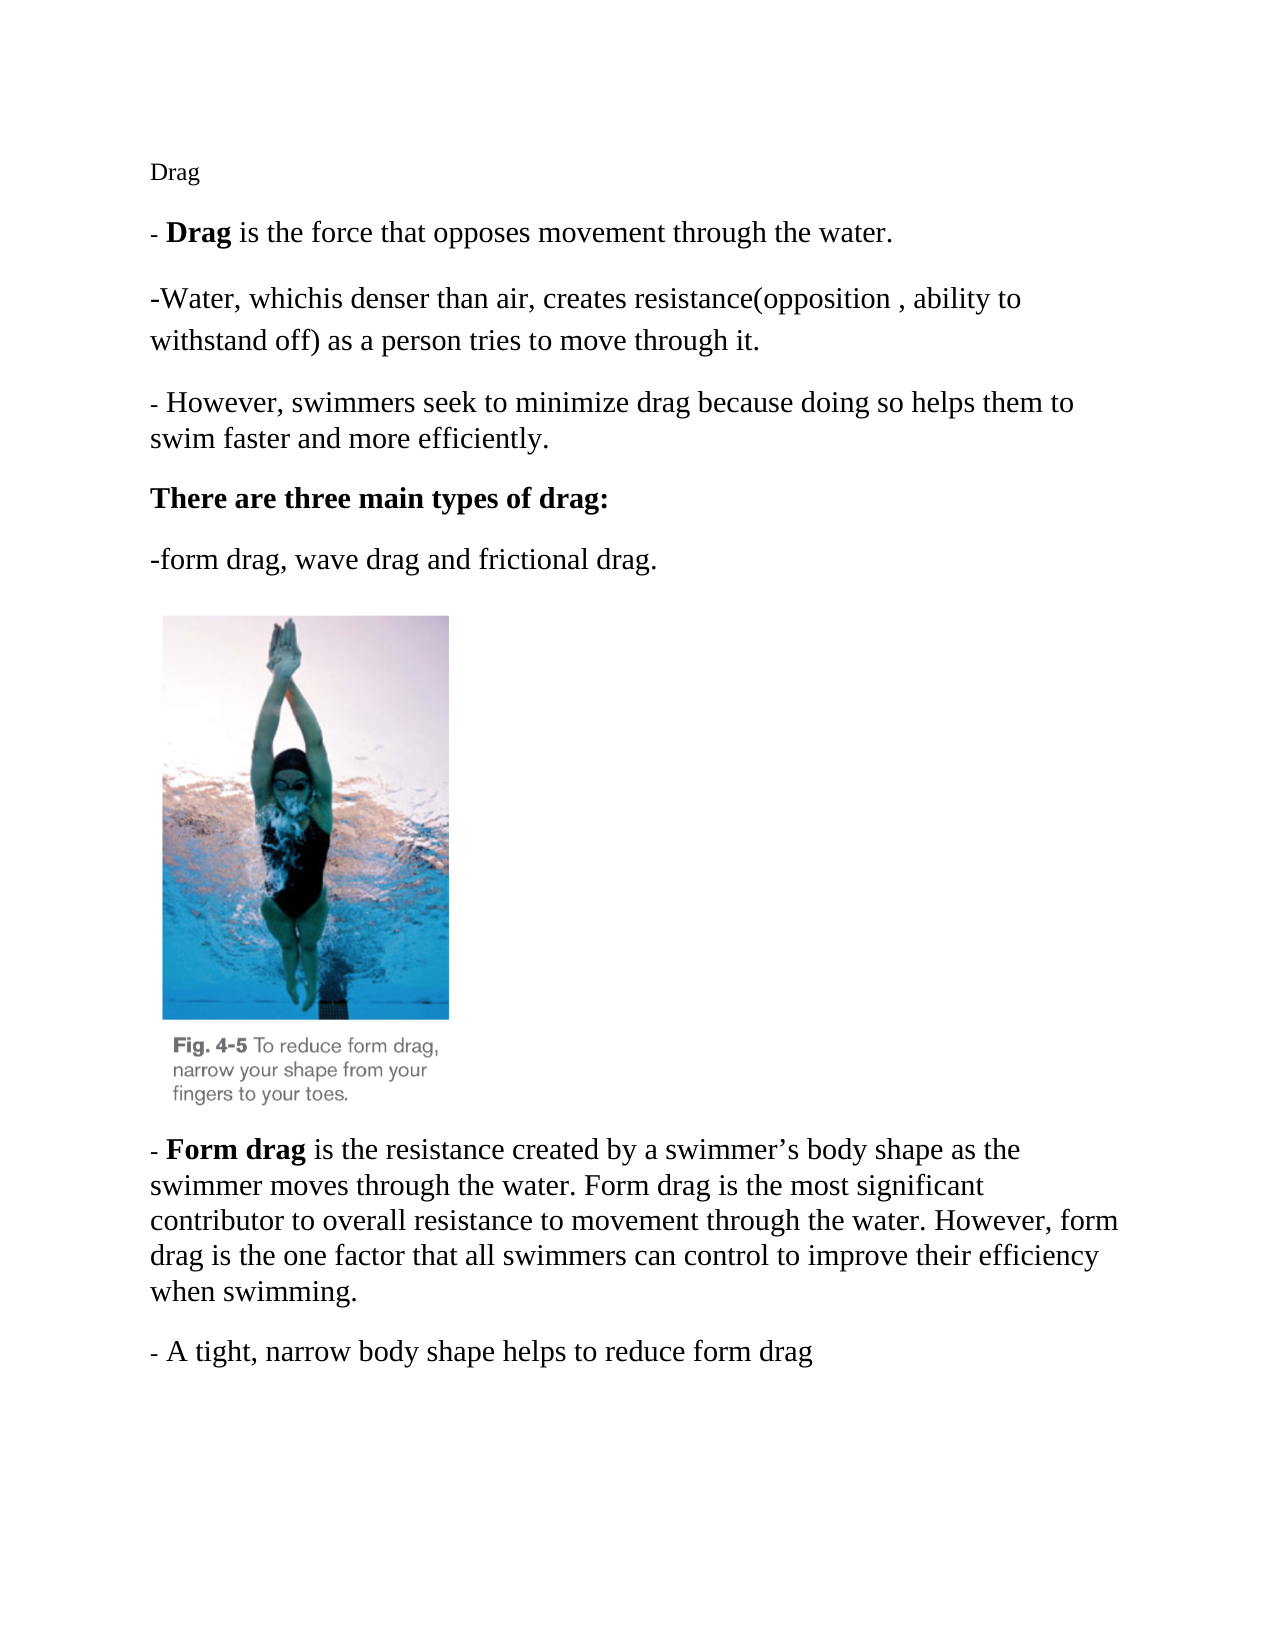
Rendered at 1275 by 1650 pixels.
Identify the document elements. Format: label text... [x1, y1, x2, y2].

picture [150, 600, 459, 1106]
text - A tight, narrow body shape helps to reduce form drag [150, 1333, 1125, 1368]
text -form drag, wave drag and frictional drag. [150, 540, 1125, 576]
text There are three main types of drag: [150, 480, 1125, 515]
text - Drag is the force that opposes movement through the water. [150, 210, 1125, 252]
text Drag [150, 150, 1125, 185]
text -Water, which is denser than air, creates resistance(opposition , ability to withstand off) as a person tries to move through it. [150, 277, 1125, 359]
text - However, swimmers seek to minimize drag because doing so helps them to swim faster and more efficiently. [150, 384, 1125, 455]
text - Form drag is the resistance created by a swimmer’s body shape as the swimmer moves through the water. Form drag is the most significant contributor to overall resistance to movement through the water. However, form drag is the one factor that all swimmers can control to improve their efficiency when swimming. [150, 1131, 1125, 1308]
